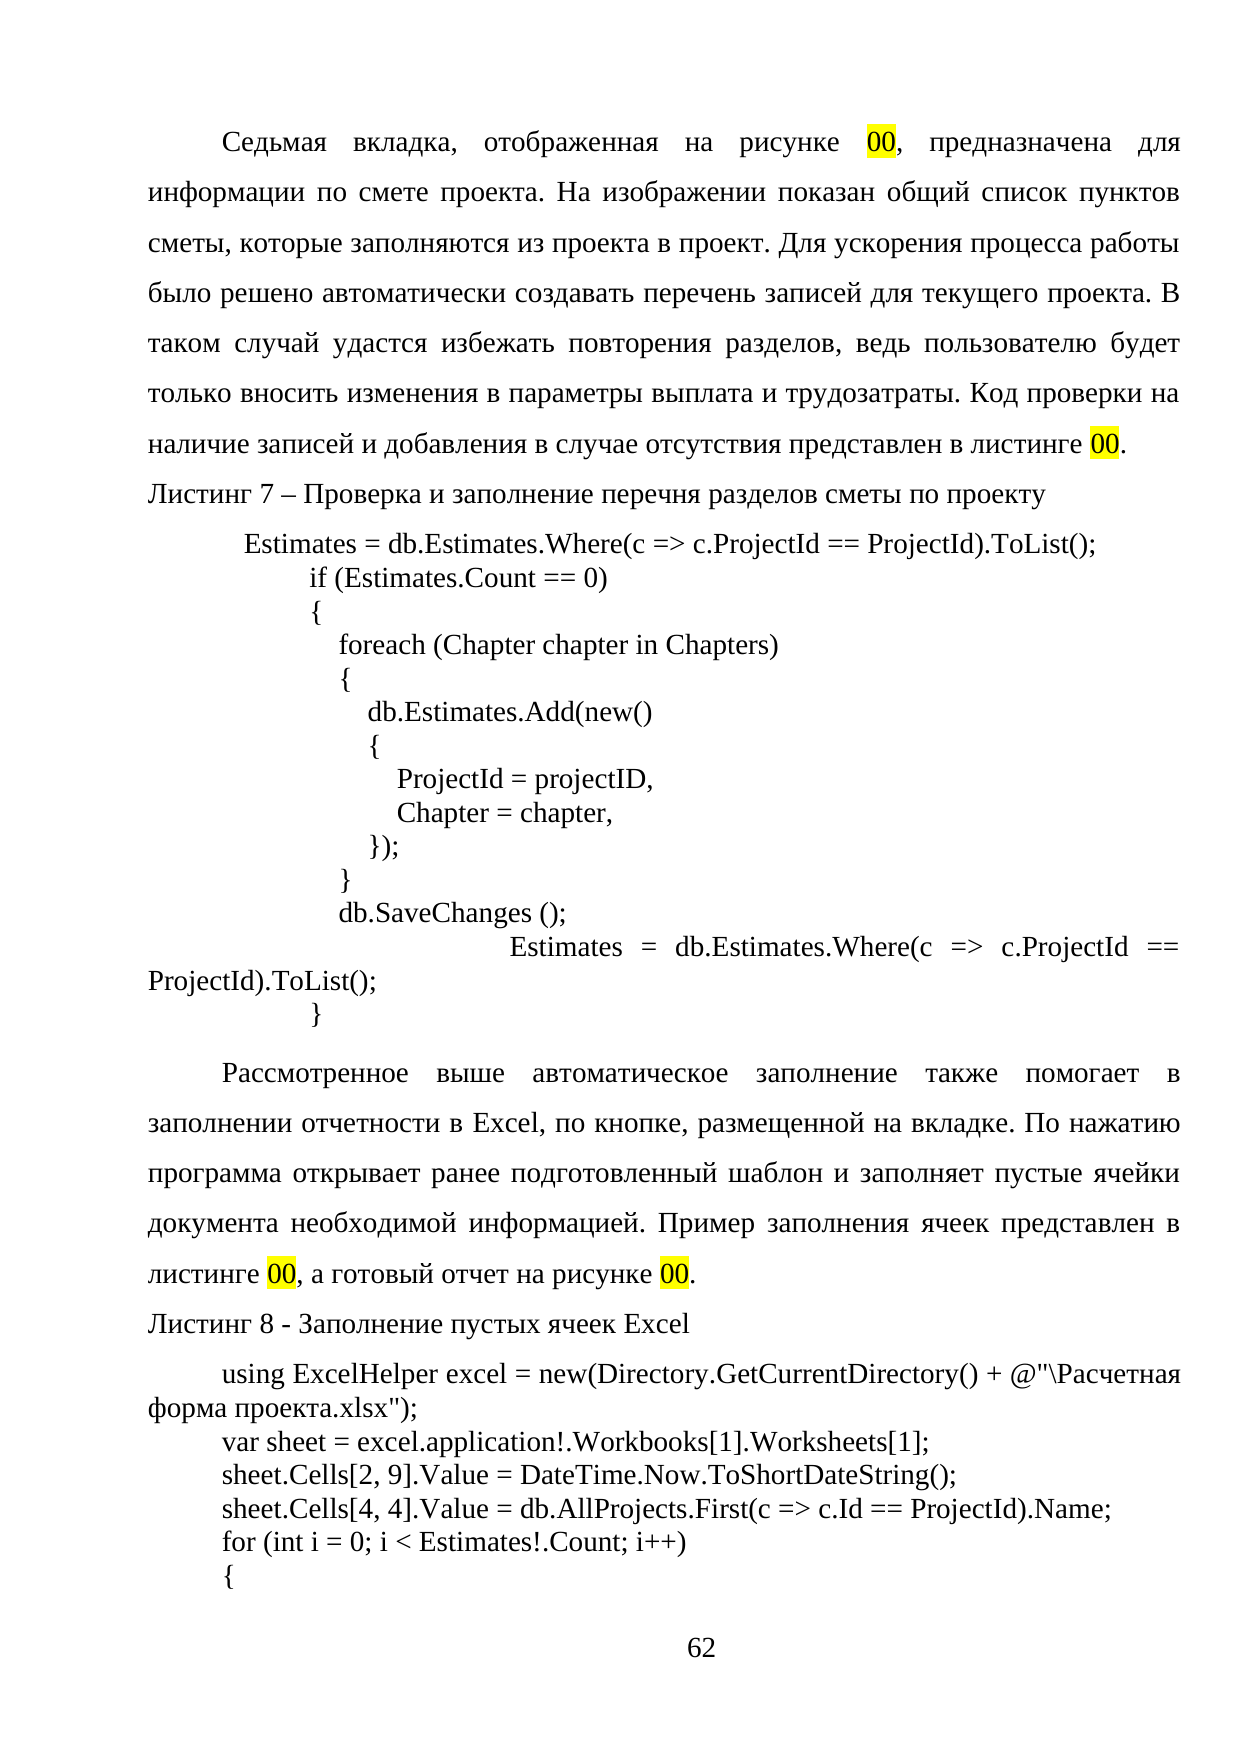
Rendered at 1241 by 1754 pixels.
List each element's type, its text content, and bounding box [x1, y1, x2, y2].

text db.Estimates.Add(new() [148, 694, 1181, 728]
text Рассмотренное выше автоматическое заполнение также помогает в заполнении отчетности в Excel, по кнопке, размещенной на вкладке. По нажатию программа открывает ранее подготовленный шаблон и заполняет пустые ячейки документа необходимой информацией. Пример заполнения ячеек представлен в листинге 00, а готовый отчет на рисунке 00. [148, 1055, 1181, 1289]
text }); [148, 828, 1181, 862]
text } [148, 996, 1181, 1030]
text sheet.Cells[4, 4].Value = db.AllProjects.First(c => c.Id == ProjectId).Name; [148, 1491, 1181, 1524]
text } [148, 862, 1181, 896]
text sheet.Cells[2, 9].Value = DateTime.Now.ToShortDateString(); [148, 1457, 1181, 1491]
text { [148, 1558, 1181, 1591]
text { [148, 728, 1181, 761]
text db.SaveChanges (); [148, 896, 1181, 929]
text Седьмая вкладка, отображенная на рисунке 00, предназначена для информации по смете проекта. На изображении показан общий список пунктов сметы, которые заполняются из проекта в проект. Для ускорения процесса работы было решено автоматически создавать перечень записей для текущего проекта. В таком случай удастся избежать повторения разделов, ведь пользователю будет только вносить изменения в параметры выплата и трудозатраты. Код проверки на наличие записей и добавления в случае отсутствия представлен в листинге 00. [148, 124, 1181, 459]
text { [148, 594, 1181, 627]
text if (Estimates.Count == 0) [148, 560, 1181, 594]
text Chapter = chapter, [148, 795, 1181, 828]
text Estimates = db.Estimates.Where(c => c.ProjectId == ProjectId).ToList(); [148, 527, 1181, 560]
text for (int i = 0; i < Estimates!.Count; i++) [148, 1524, 1181, 1558]
text Estimates = db.Estimates.Where(c => c.ProjectId == ProjectId).ToList(); [148, 929, 1181, 996]
text ProjectId = projectID, [148, 761, 1181, 795]
text Листинг 8 - Заполнение пустых ячеек Excel [148, 1306, 1181, 1340]
text using ExcelHelper excel = new(Directory.GetCurrentDirectory() + @"\Расчетная форма проекта.xlsx"); [148, 1357, 1181, 1424]
text var sheet = excel.application!.Workbooks[1].Worksheets[1]; [148, 1424, 1181, 1457]
text foreach (Chapter chapter in Chapters) [148, 627, 1181, 661]
text { [148, 661, 1181, 694]
